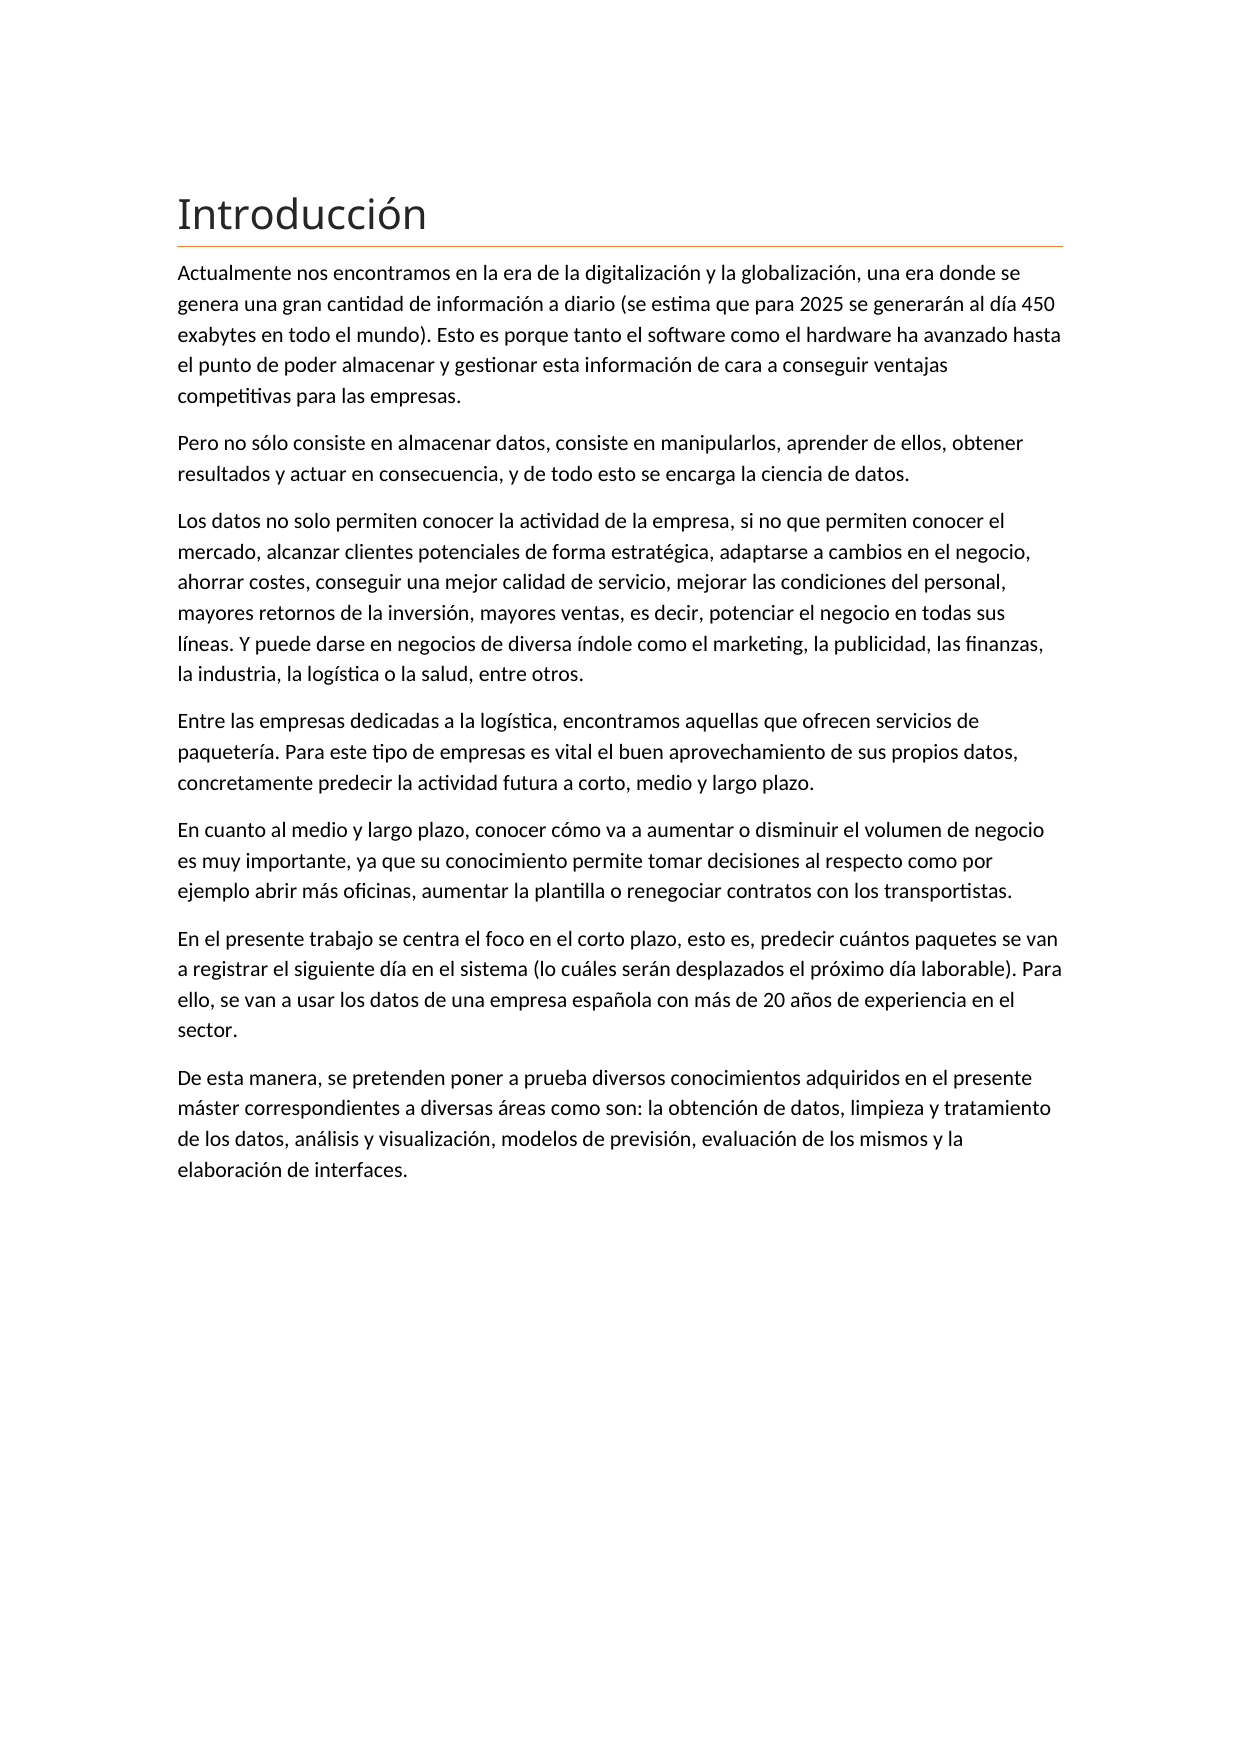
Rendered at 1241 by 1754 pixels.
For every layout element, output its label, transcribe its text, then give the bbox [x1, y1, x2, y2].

text De esta manera, se pretenden poner a prueba diversos conocimientos adquiridos en el presente máster correspondientes a diversas áreas como son: la obtención de datos, limpieza y tratamiento de los datos, análisis y visualización, modelos de previsión, evaluación de los mismos y la elaboración de interfaces. [177, 1064, 1063, 1182]
subtitle Introducción [177, 185, 1063, 246]
text En el presente trabajo se centra el foco en el corto plazo, esto es, predecir cuántos paquetes se van a registrar el siguiente día en el sistema (lo cuáles serán desplazados el próximo día laborable). Para ello, se van a usar los datos de una empresa española con más de 20 años de experiencia en el sector. [177, 925, 1063, 1043]
text Los datos no solo permiten conocer la actividad de la empresa, si no que permiten conocer el mercado, alcanzar clientes potenciales de forma estratégica, adaptarse a cambios en el negocio, ahorrar costes, conseguir una mejor calidad de servicio, mejorar las condiciones del personal, mayores retornos de la inversión, mayores ventas, es decir, potenciar el negocio en todas sus líneas. Y puede darse en negocios de diversa índole como el marketing, la publicidad, las finanzas, la industria, la logística o la salud, entre otros. [177, 507, 1063, 687]
text Pero no sólo consiste en almacenar datos, consiste en manipularlos, aprender de ellos, obtener resultados y actuar en consecuencia, y de todo esto se encarga la ciencia de datos. [177, 429, 1063, 487]
text Entre las empresas dedicadas a la logística, encontramos aquellas que ofrecen servicios de paquetería. Para este tipo de empresas es vital el buen aprovechamiento de sus propios datos, concretamente predecir la actividad futura a corto, medio y largo plazo. [177, 708, 1063, 796]
text Actualmente nos encontramos en la era de la digitalización y la globalización, una era donde se genera una gran cantidad de información a diario (se estima que para 2025 se generarán al día 450 exabytes en todo el mundo). Esto es porque tanto el software como el hardware ha avanzado hasta el punto de poder almacenar y gestionar esta información de cara a conseguir ventajas competitivas para las empresas. [177, 259, 1063, 409]
text En cuanto al medio y largo plazo, conocer cómo va a aumentar o disminuir el volumen de negocio es muy importante, ya que su conocimiento permite tomar decisiones al respecto como por ejemplo abrir más oficinas, aumentar la plantilla o renegociar contratos con los transportistas. [177, 816, 1063, 904]
